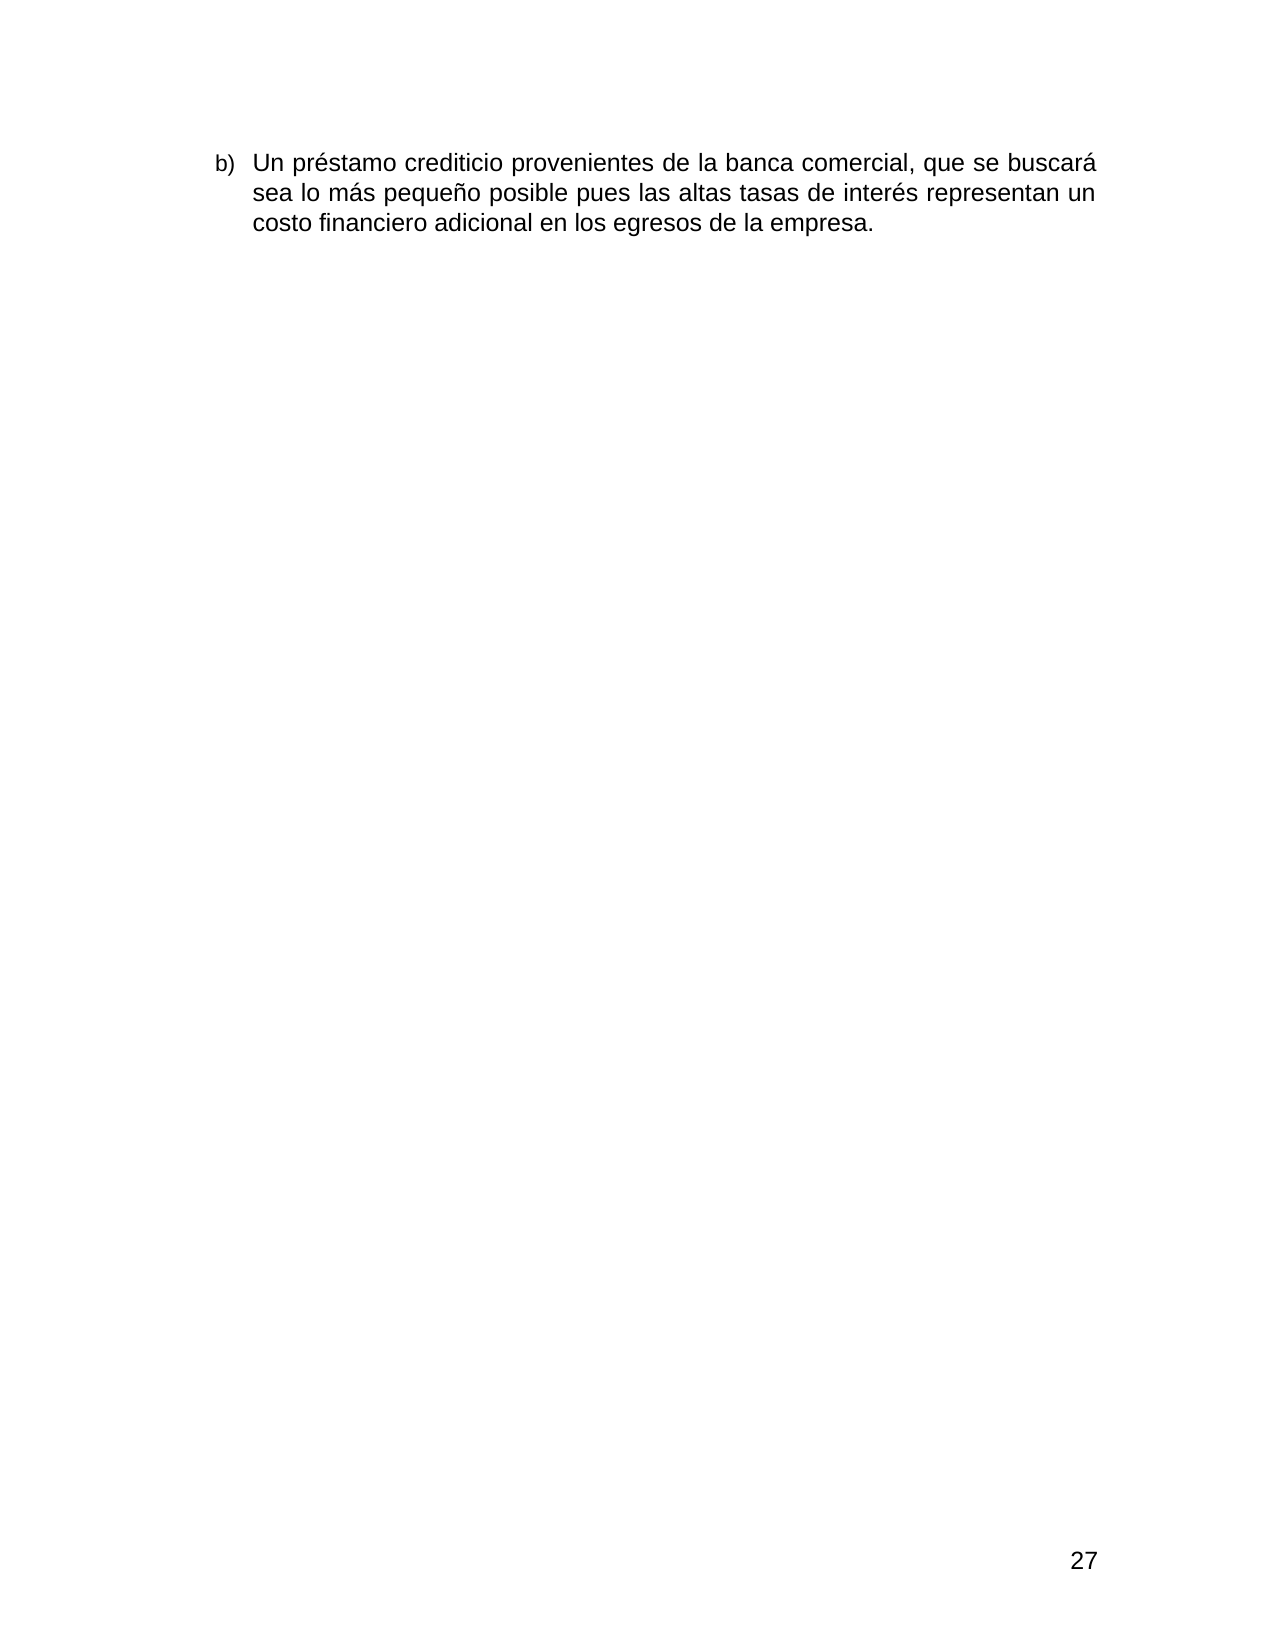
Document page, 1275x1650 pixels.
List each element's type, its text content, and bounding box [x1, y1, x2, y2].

list Un préstamo crediticio provenientes de la banca comercial, que se buscará sea lo más pequeño posible pues las altas tasas de interés representan un costo financiero adicional en los egresos de la empresa. [215, 148, 1098, 237]
